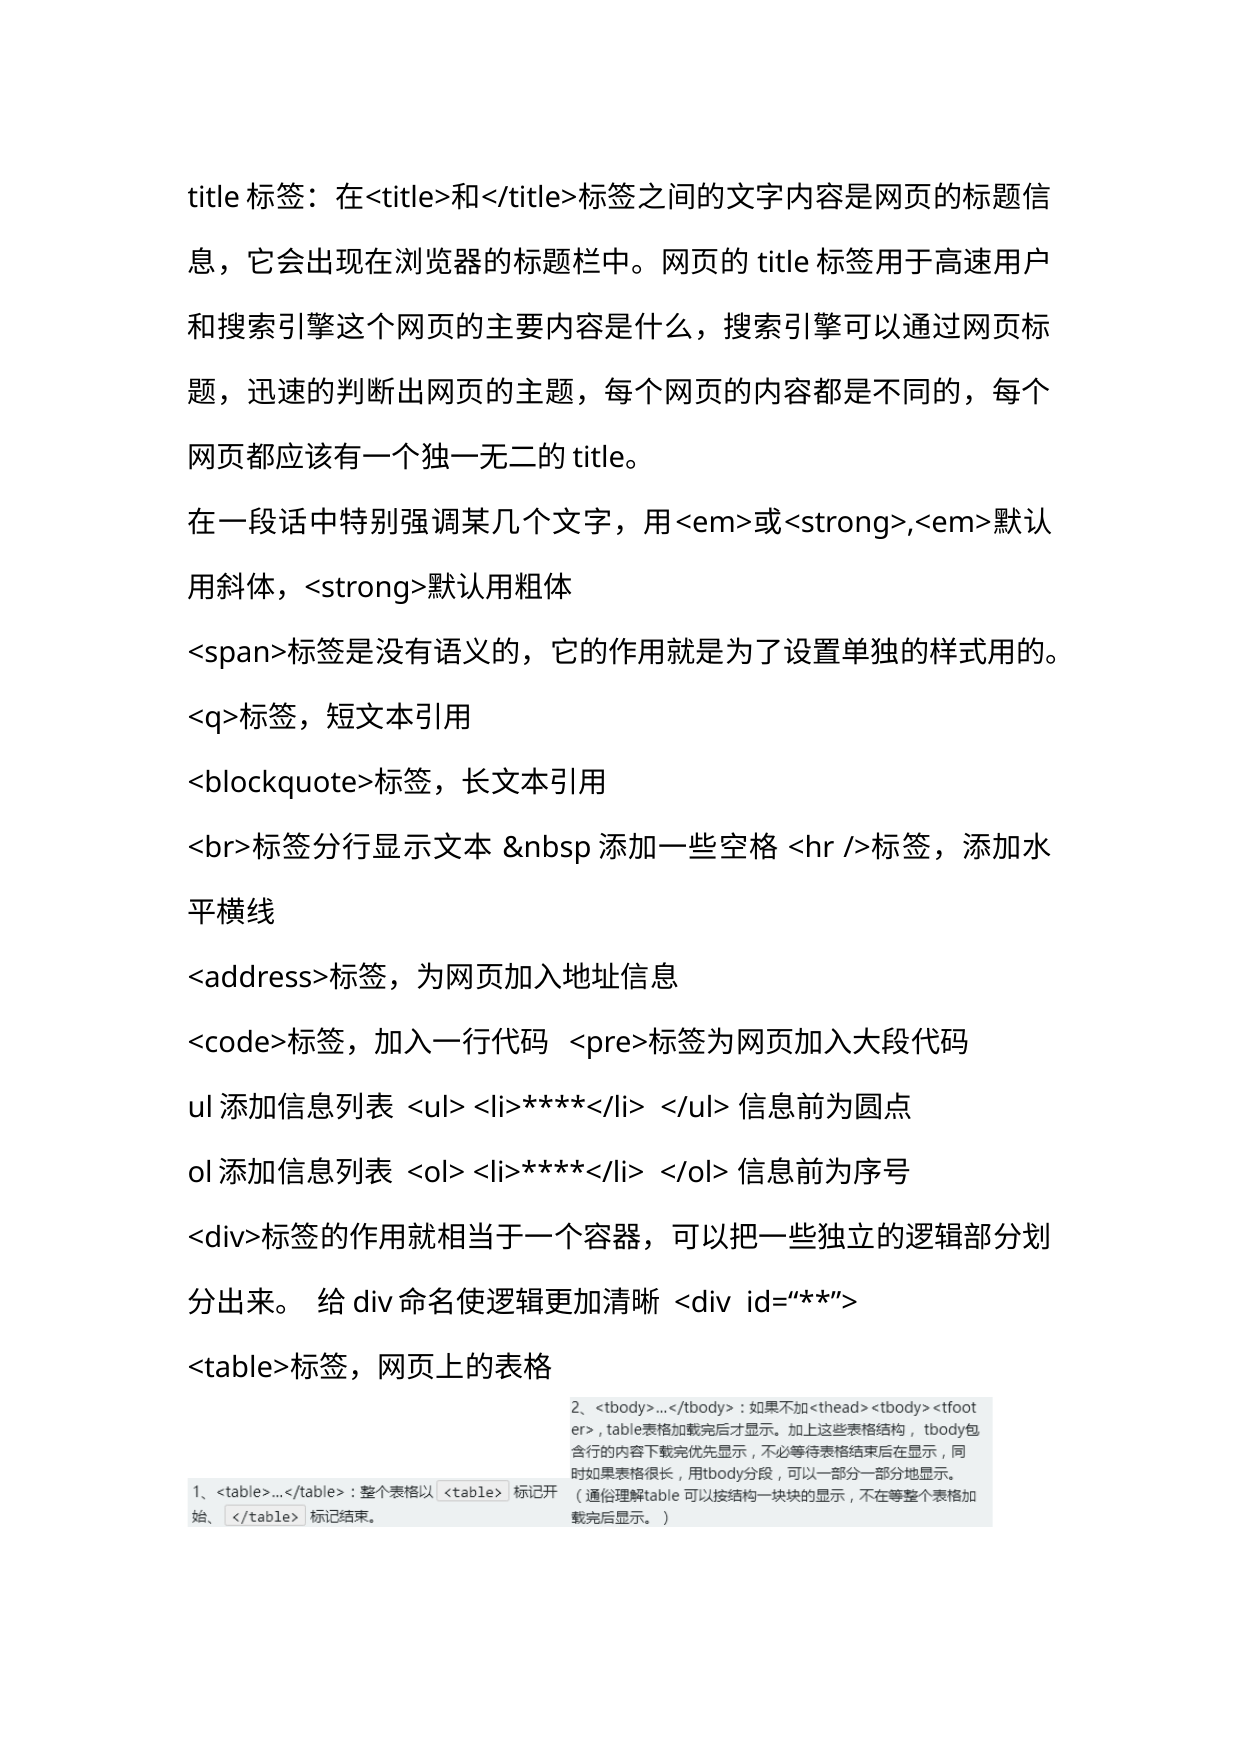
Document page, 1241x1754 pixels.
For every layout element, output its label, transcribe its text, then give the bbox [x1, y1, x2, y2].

list 在一段话中特别强调某几个文字，用<em>或<strong>,<em>默认用斜体，<strong>默认用粗体 [187, 487, 1053, 617]
list <table>标签，网页上的表格 [187, 1332, 1053, 1397]
list <blockquote>标签，长文本引用 [187, 747, 1053, 812]
list title标签：在<title>和</title>标签之间的文字内容是网页的标题信息，它会出现在浏览器的标题栏中。网页的title标签用于高速用户和搜索引擎这个网页的主要内容是什么，搜索引擎可以通过网页标题，迅速的判断出网页的主题，每个网页的内容都是不同的，每个网页都应该有一个独一无二的title。 [187, 162, 1053, 487]
list <span>标签是没有语义的，它的作用就是为了设置单独的样式用的。 [187, 617, 1053, 682]
picture [187, 1397, 993, 1527]
list <br>标签分行显示文本 &nbsp添加一些空格 <hr />标签，添加水平横线 [187, 812, 1053, 942]
list ol添加信息列表 <ol> <li>****</li> </ol> 信息前为序号 [187, 1137, 1053, 1202]
list <div>标签的作用就相当于一个容器，可以把一些独立的逻辑部分划分出来。 给div命名使逻辑更加清晰 <div id=“**”> [187, 1202, 1053, 1332]
list <address>标签，为网页加入地址信息 [187, 942, 1053, 1007]
list ul添加信息列表 <ul> <li>****</li> </ul> 信息前为圆点 [187, 1072, 1053, 1137]
list <code>标签，加入一行代码 <pre>标签为网页加入大段代码 [187, 1007, 1053, 1072]
list <q>标签，短文本引用 [187, 682, 1053, 747]
